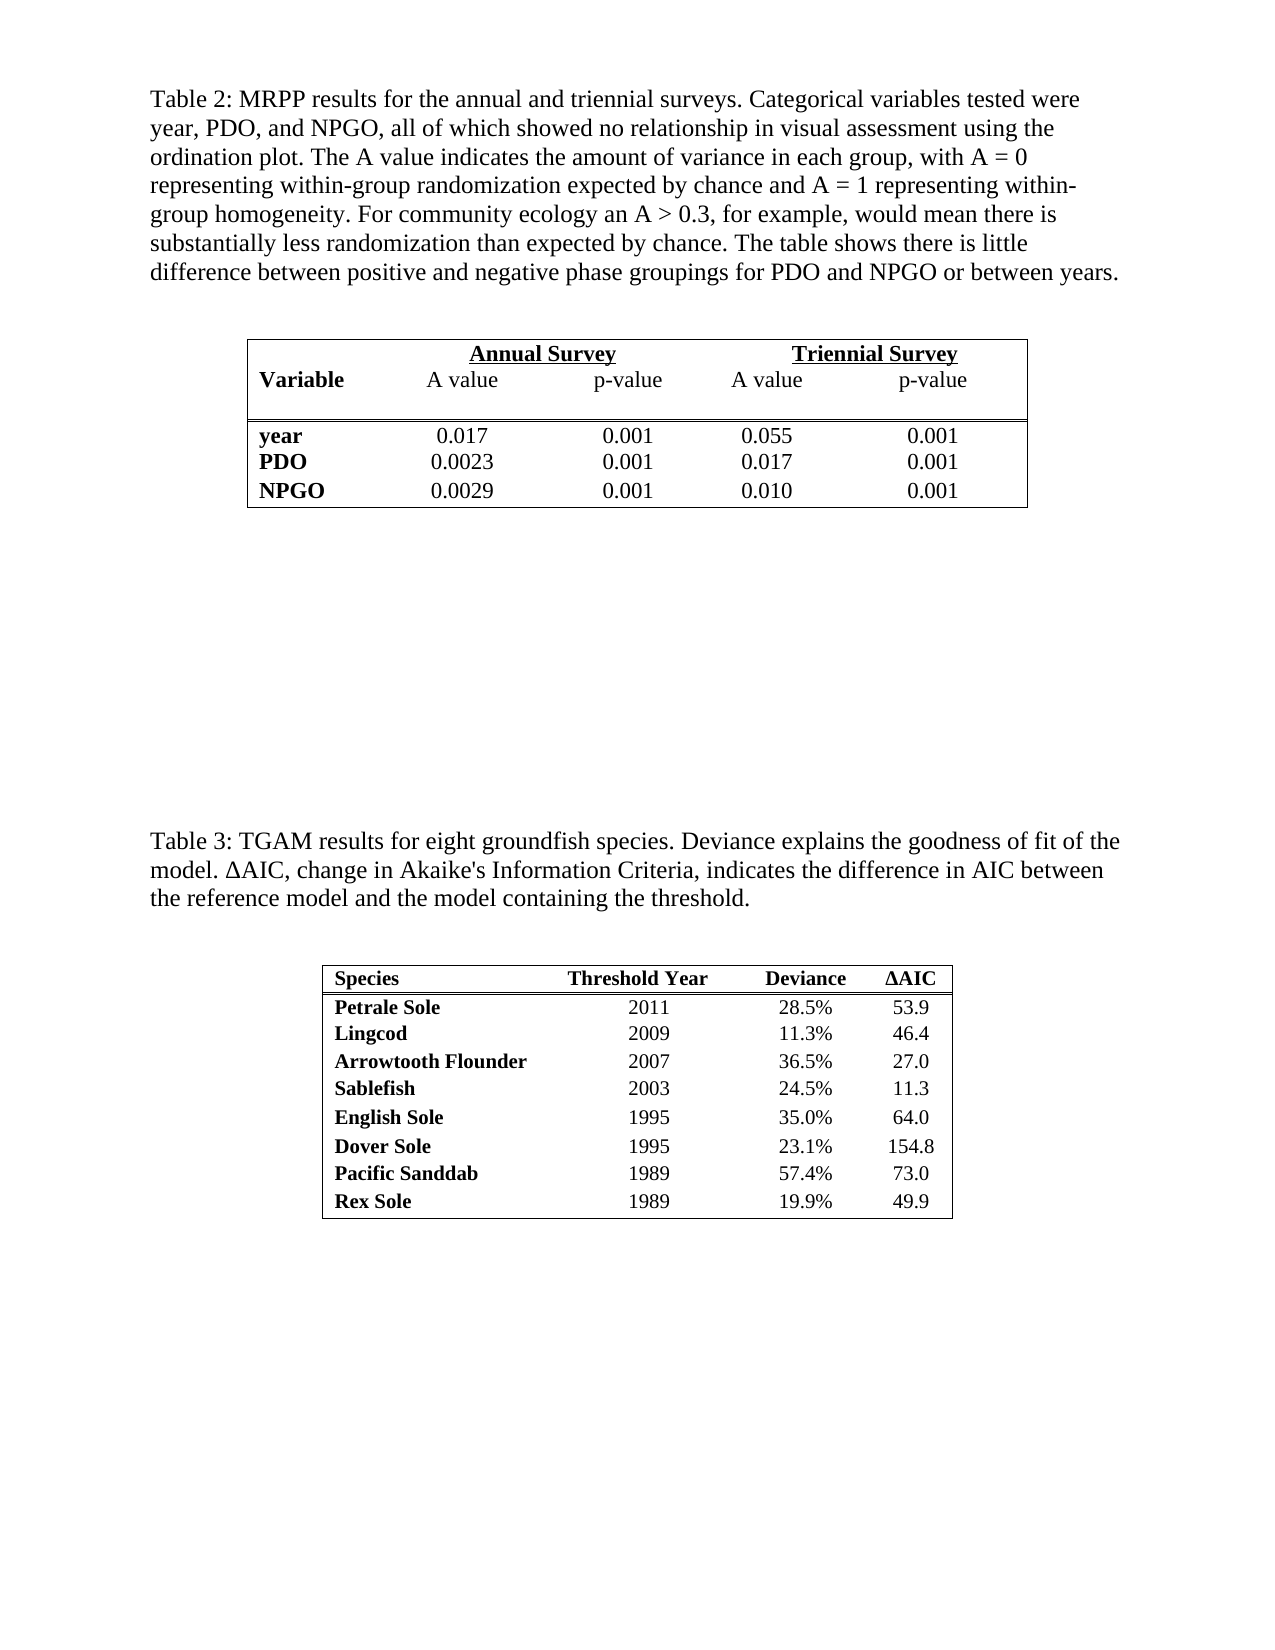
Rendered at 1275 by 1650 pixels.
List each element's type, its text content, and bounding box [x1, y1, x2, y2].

table_cell 2009 [555, 1021, 742, 1049]
table_cell 0.0029 [364, 478, 534, 507]
table_cell 46.4 [869, 1021, 952, 1049]
table_cell 0.010 [695, 478, 812, 507]
table_cell 2003 [555, 1076, 742, 1105]
table_cell 1989 [555, 1161, 742, 1189]
table_cell 11.3 [869, 1076, 952, 1105]
table_cell 2007 [555, 1050, 742, 1076]
table_cell English Sole [323, 1105, 555, 1134]
table_header Species [323, 966, 555, 992]
table_cell 64.0 [869, 1105, 952, 1134]
table_cell Lingcod [323, 1021, 555, 1049]
table_header Threshold Year [555, 966, 742, 992]
table_cell Dover Sole [323, 1134, 555, 1161]
table_header [248, 340, 363, 366]
table_cell 1995 [555, 1105, 742, 1134]
table_header Deviance [742, 966, 869, 992]
table_cell 73.0 [869, 1161, 952, 1189]
table_cell 11.3% [742, 1021, 869, 1049]
table_cell 35.0% [742, 1105, 869, 1134]
table_cell 154.8 [869, 1134, 952, 1161]
table_cell Petrale Sole [323, 995, 555, 1021]
table_cell A value [364, 366, 534, 419]
table_cell 57.4% [742, 1161, 869, 1189]
table_cell 19.9% [742, 1189, 869, 1218]
table_cell year [248, 422, 363, 448]
table_cell 1995 [555, 1134, 742, 1161]
text Table 3: TGAM results for eight groundfish species. Deviance explains the goodness of fit of the model. ΔAIC, change in Akaike's Information Criteria, indicates the difference in AIC between the reference model and the model containing the threshold. [150, 826, 1125, 912]
table_cell 0.001 [534, 422, 695, 448]
table_cell 0.001 [534, 478, 695, 507]
table_cell 0.001 [812, 422, 1027, 448]
table_cell 0.001 [534, 448, 695, 477]
table_cell 0.055 [695, 422, 812, 448]
table_header Annual Survey [364, 340, 695, 366]
table_cell 2011 [555, 995, 742, 1021]
table_cell NPGO [248, 478, 363, 507]
table_cell 0.017 [364, 422, 534, 448]
table_cell 49.9 [869, 1189, 952, 1218]
table_cell p-value [534, 366, 695, 419]
table_cell 28.5% [742, 995, 869, 1021]
text Table 2: MRPP results for the annual and triennial surveys. Categorical variables tested were year, PDO, and NPGO, all of which showed no relationship in visual assessment using the ordination plot. The A value indicates the amount of variance in each group, with A = 0 representing within-group randomization expected by chance and A = 1 representing within-group homogeneity. For community ecology an A > 0.3, for example, would mean there is substantially less randomization than expected by chance. The table shows there is little difference between positive and negative phase groupings for PDO and NPGO or between years. [150, 84, 1125, 286]
table_cell 0.001 [812, 478, 1027, 507]
table_header Triennial Survey [695, 340, 1027, 366]
table_cell 0.017 [695, 448, 812, 477]
table_cell 0.0023 [364, 448, 534, 477]
table_cell Variable [248, 366, 363, 419]
table_cell A value [695, 366, 812, 419]
table_cell Rex Sole [323, 1189, 555, 1218]
table_cell p-value [812, 366, 1027, 419]
table_cell 53.9 [869, 995, 952, 1021]
table_cell 23.1% [742, 1134, 869, 1161]
table_cell Sablefish [323, 1076, 555, 1105]
table_cell 36.5% [742, 1050, 869, 1076]
table_cell Arrowtooth Flounder [323, 1050, 555, 1076]
table_cell Pacific Sanddab [323, 1161, 555, 1189]
table_cell 1989 [555, 1189, 742, 1218]
table_cell PDO [248, 448, 363, 477]
table_cell 27.0 [869, 1050, 952, 1076]
table_cell 24.5% [742, 1076, 869, 1105]
table_header ΔAIC [869, 966, 952, 992]
table_cell 0.001 [812, 448, 1027, 477]
